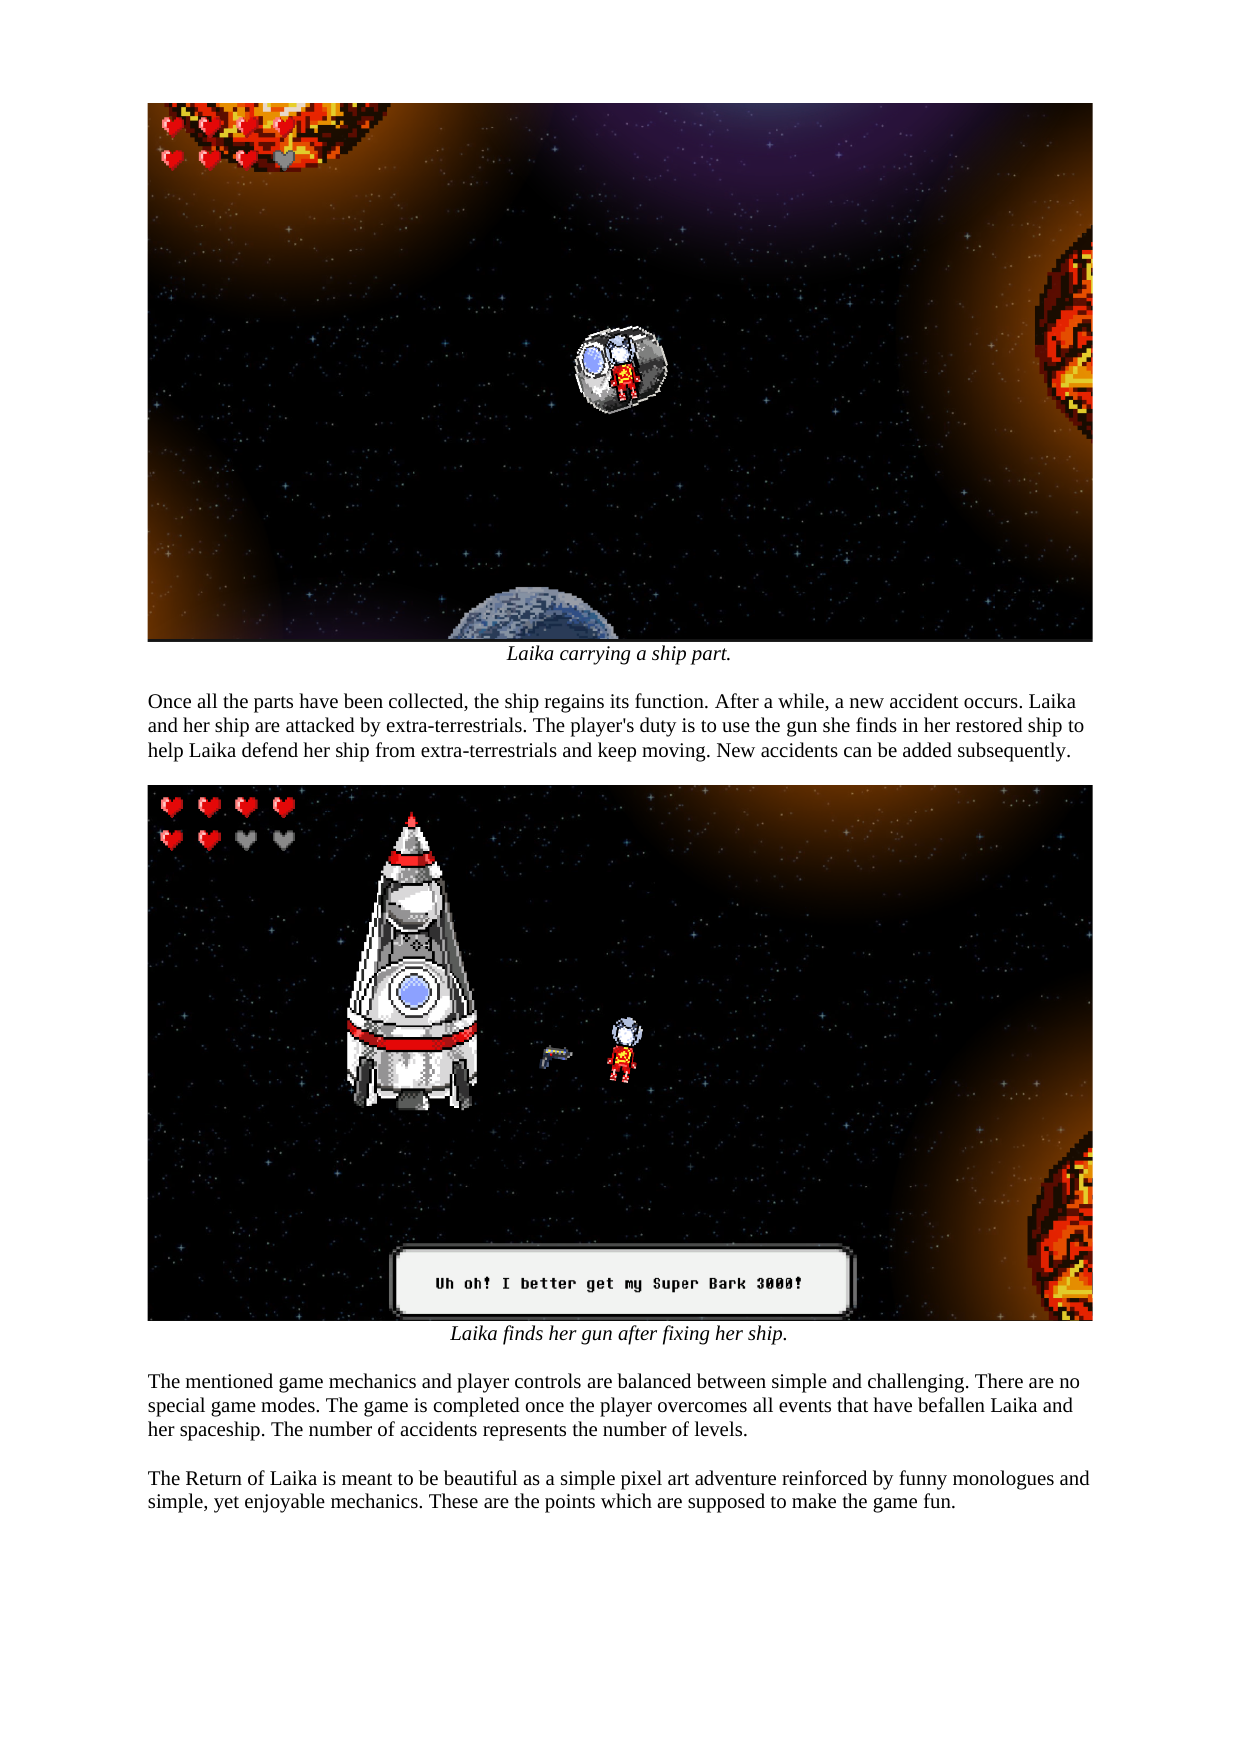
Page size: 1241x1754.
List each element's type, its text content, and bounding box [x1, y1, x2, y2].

picture [147, 103, 1093, 642]
text Laika finds her gun after fixing her ship. [148, 1321, 1093, 1345]
text The mentioned game mechanics and player controls are balanced between simple and challenging. There are no special game modes. The game is completed once the player overcomes all events that have befallen Laika and her spaceship. The number of accidents represents the number of levels. [148, 1369, 1093, 1441]
text The Return of Laika is meant to be beautiful as a simple pixel art adventure reinforced by funny monologues and simple, yet enjoyable mechanics. These are the points which are supposed to make the game fun. [148, 1465, 1093, 1513]
text Once all the parts have been collected, the ship regains its function. After a while, a new accident occurs. Laika and her ship are attacked by extra-terrestrials. The player's duty is to use the gun she finds in her restored ship to help Laika defend her ship from extra-terrestrials and keep moving. New accidents can be added subsequently. [148, 689, 1093, 762]
text Laika carrying a ship part. [148, 642, 1093, 665]
picture [147, 785, 1093, 1321]
